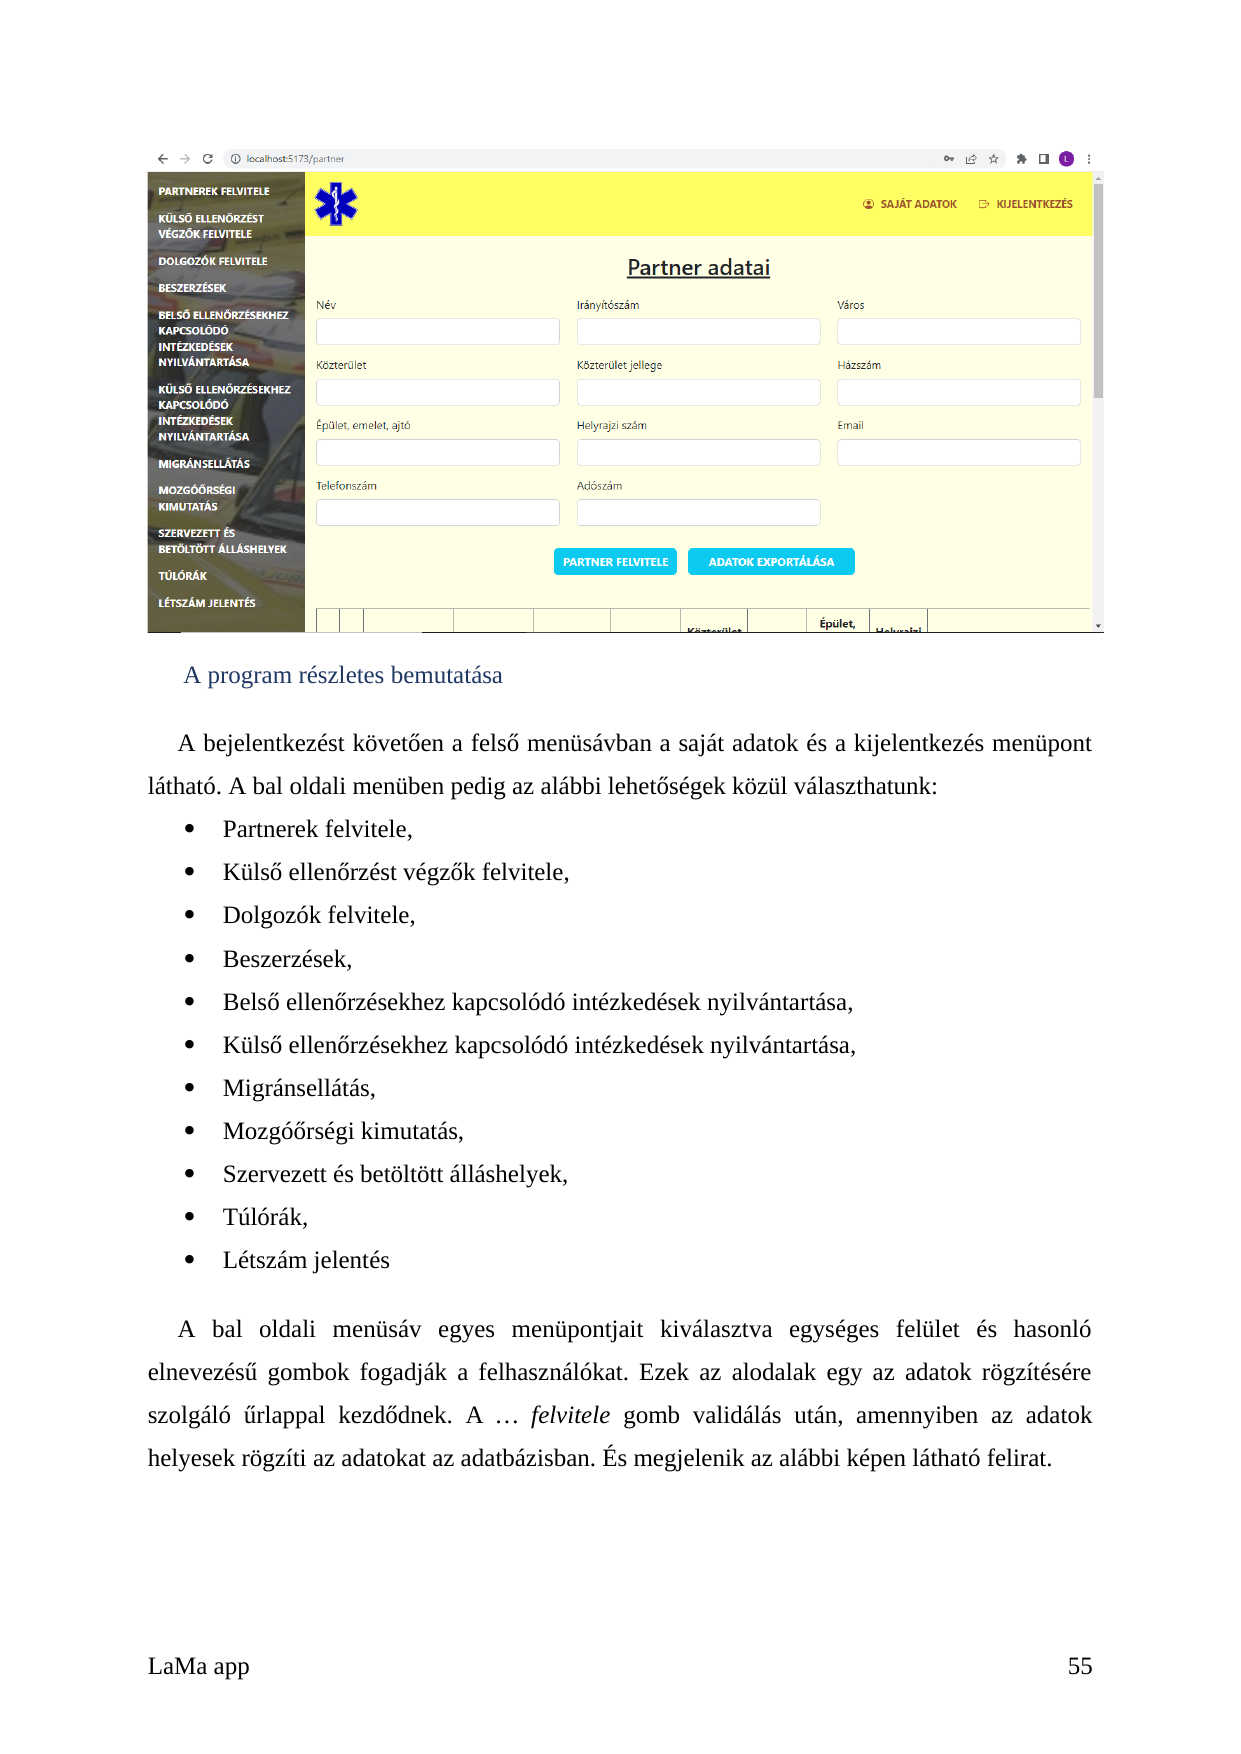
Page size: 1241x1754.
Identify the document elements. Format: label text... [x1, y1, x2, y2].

list Migránsellátás, [185, 1073, 1093, 1102]
list Túlórák, [185, 1202, 1093, 1231]
list Létszám jelentés [185, 1246, 1093, 1274]
list Külső ellenőrzést végzők felvitele, [185, 857, 1093, 886]
picture [147, 147, 1104, 633]
list Belső ellenőrzésekhez kapcsolódó intézkedések nyilvántartása, [185, 987, 1093, 1016]
text A bal oldali menüsáv egyes menüpontjait kiválasztva egységes felület és hasonló elnevezésű gombok fogadják a felhasználókat. Ezek az alodalak egy az adatok rögzítésére szolgáló űrlappal kezdődnek. A … felvitele gomb validálás után, amennyiben az adatok helyesek rögzíti az adatokat az adatbázisban. És megjelenik az alábbi képen látható felirat. [148, 1314, 1093, 1472]
text A bejelentkezést követően a felső menüsávban a saját adatok és a kijelentkezés menüpont látható. A bal oldali menüben pedig az alábbi lehetőségek közül választhatunk: [148, 728, 1093, 800]
list Beszerzések, [185, 944, 1093, 972]
list Dolgozók felvitele, [185, 901, 1093, 929]
subtitle A program részletes bemutatása [183, 660, 1093, 689]
list Külső ellenőrzésekhez kapcsolódó intézkedések nyilvántartása, [185, 1030, 1093, 1059]
list Szervezett és betöltött álláshelyek, [185, 1159, 1093, 1188]
list Mozgóőrségi kimutatás, [185, 1116, 1093, 1145]
list Partnerek felvitele, [185, 814, 1093, 843]
